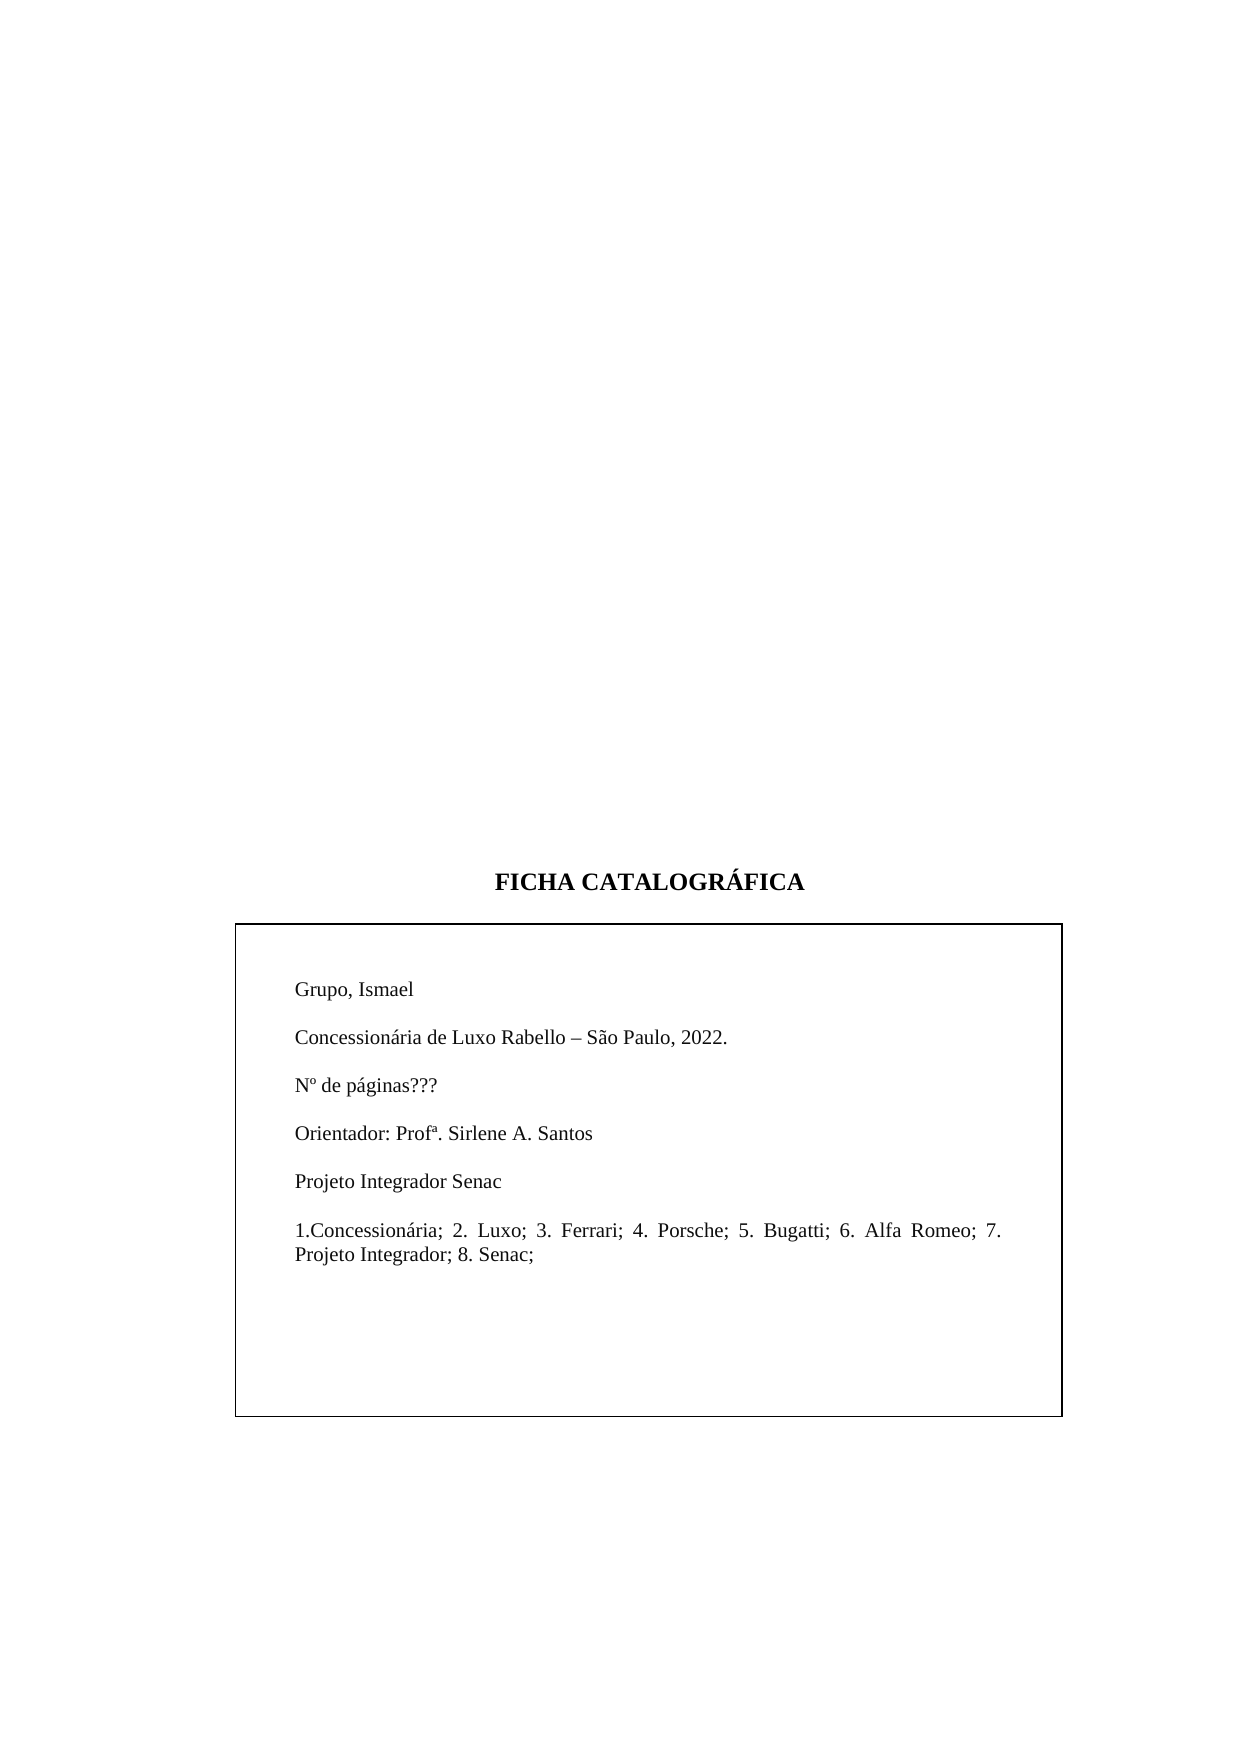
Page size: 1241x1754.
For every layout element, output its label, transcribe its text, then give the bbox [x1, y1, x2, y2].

text FICHA CATALOGRÁFICA [177, 867, 1122, 896]
